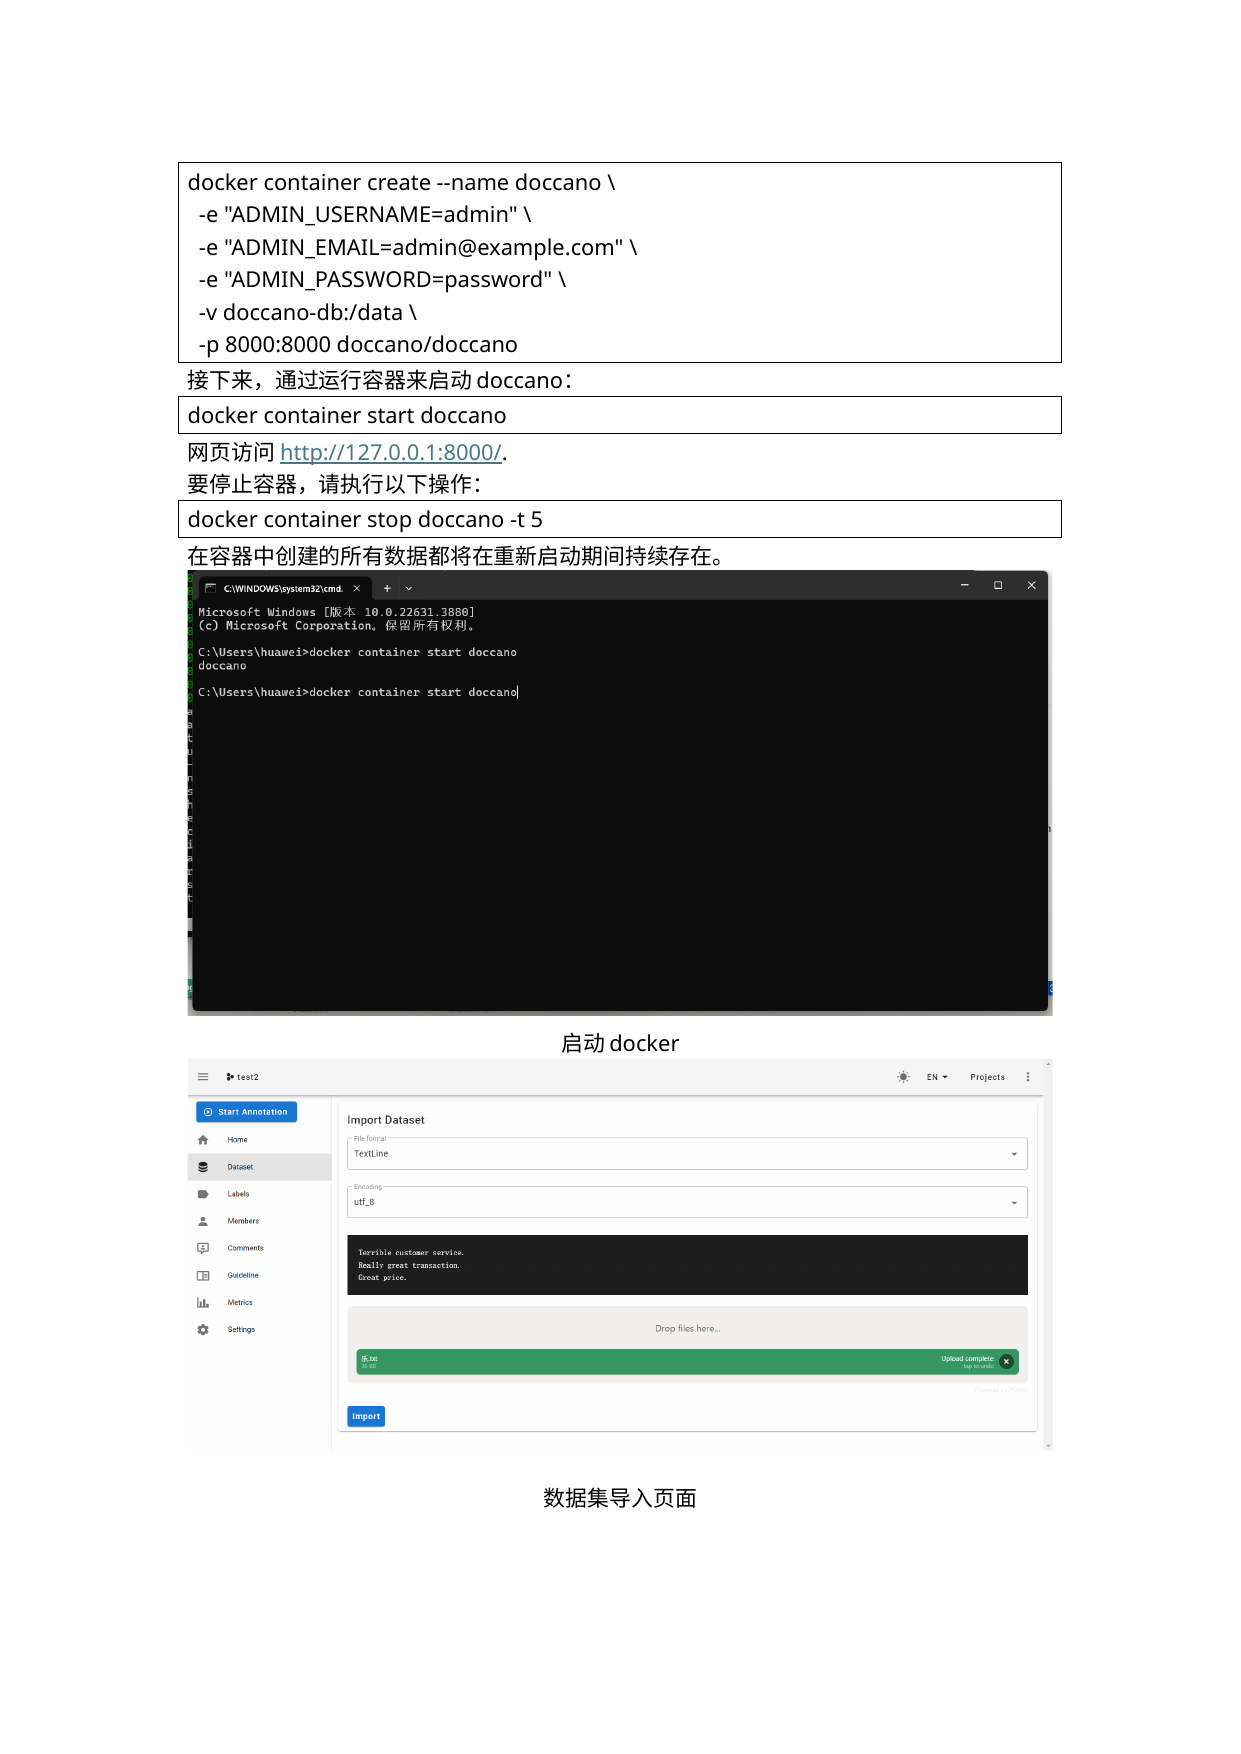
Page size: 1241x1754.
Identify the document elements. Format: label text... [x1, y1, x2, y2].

picture [187, 1058, 1053, 1451]
text -e "ADMIN_EMAIL=admin@example.com" \ [187, 230, 1053, 263]
text -p 8000:8000 doccano/doccano [179, 324, 1061, 362]
text docker container create --name doccano \ [179, 163, 1061, 198]
text 接下来，通过运行容器来启动doccano： [187, 363, 1053, 396]
text 数据集导入页面 [187, 1481, 1053, 1513]
text 在容器中创建的所有数据都将在重新启动期间持续存在。 [187, 538, 1053, 570]
text -e "ADMIN_PASSWORD=password" \ [187, 263, 1053, 295]
text docker container start doccano [179, 397, 1061, 433]
text docker container stop doccano -t 5 [179, 501, 1061, 537]
text 网页访问 http://127.0.0.1:8000/. [187, 434, 1053, 467]
text -v doccano-db:/data \ [187, 295, 1053, 324]
picture [187, 570, 1053, 1016]
text 启动docker [187, 1026, 1053, 1058]
text 要停止容器，请执行以下操作： [187, 467, 1053, 499]
text -e "ADMIN_USERNAME=admin" \ [187, 198, 1053, 230]
